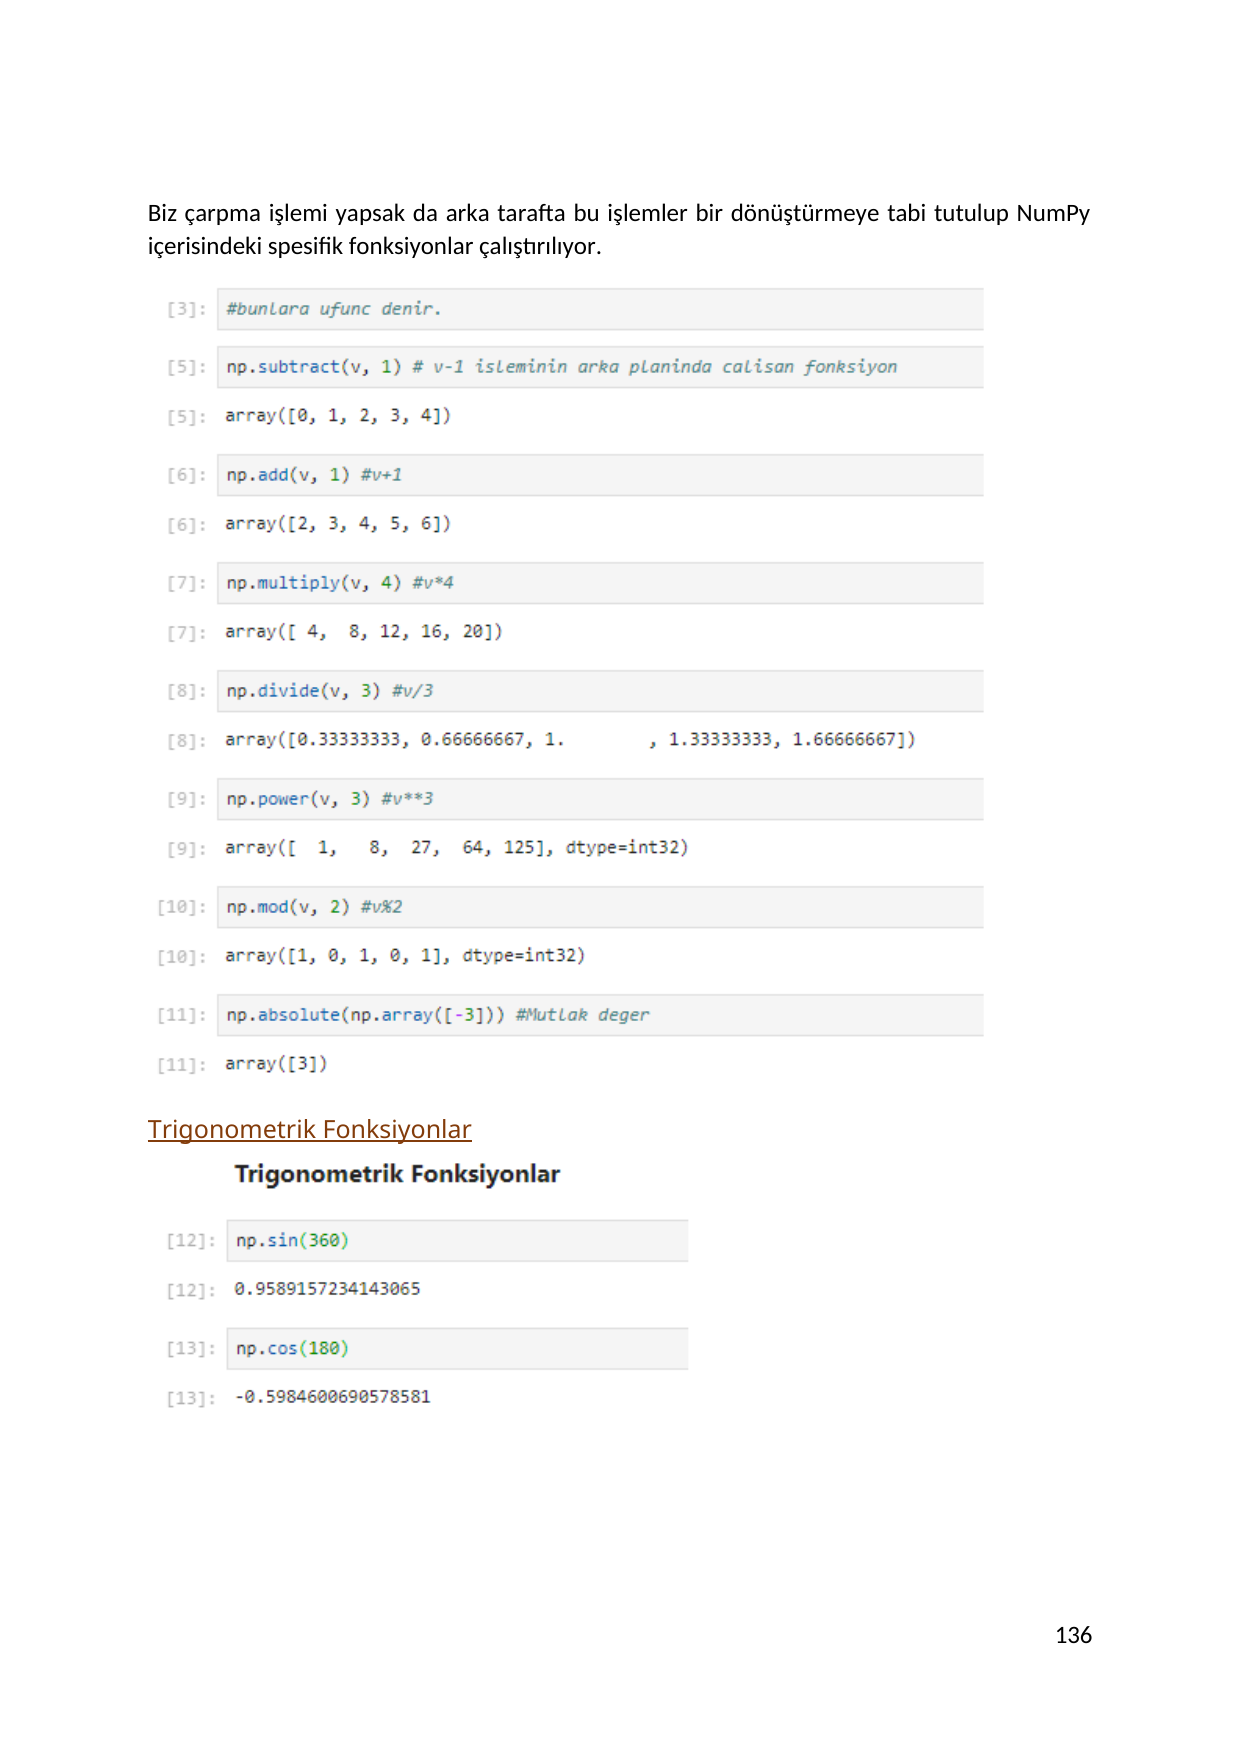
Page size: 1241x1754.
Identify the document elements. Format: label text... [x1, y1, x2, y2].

subtitle Trigonometrik Fonksiyonlar [148, 1111, 1092, 1145]
picture [147, 1148, 689, 1428]
picture [147, 279, 984, 1093]
text Biz çarpma işlemi yapsak da arka tarafta bu işlemler bir dönüştürmeye tabi tutulup NumPy içerisindeki spesifik fonksiyonlar çalıştırılıyor. [148, 197, 1092, 261]
